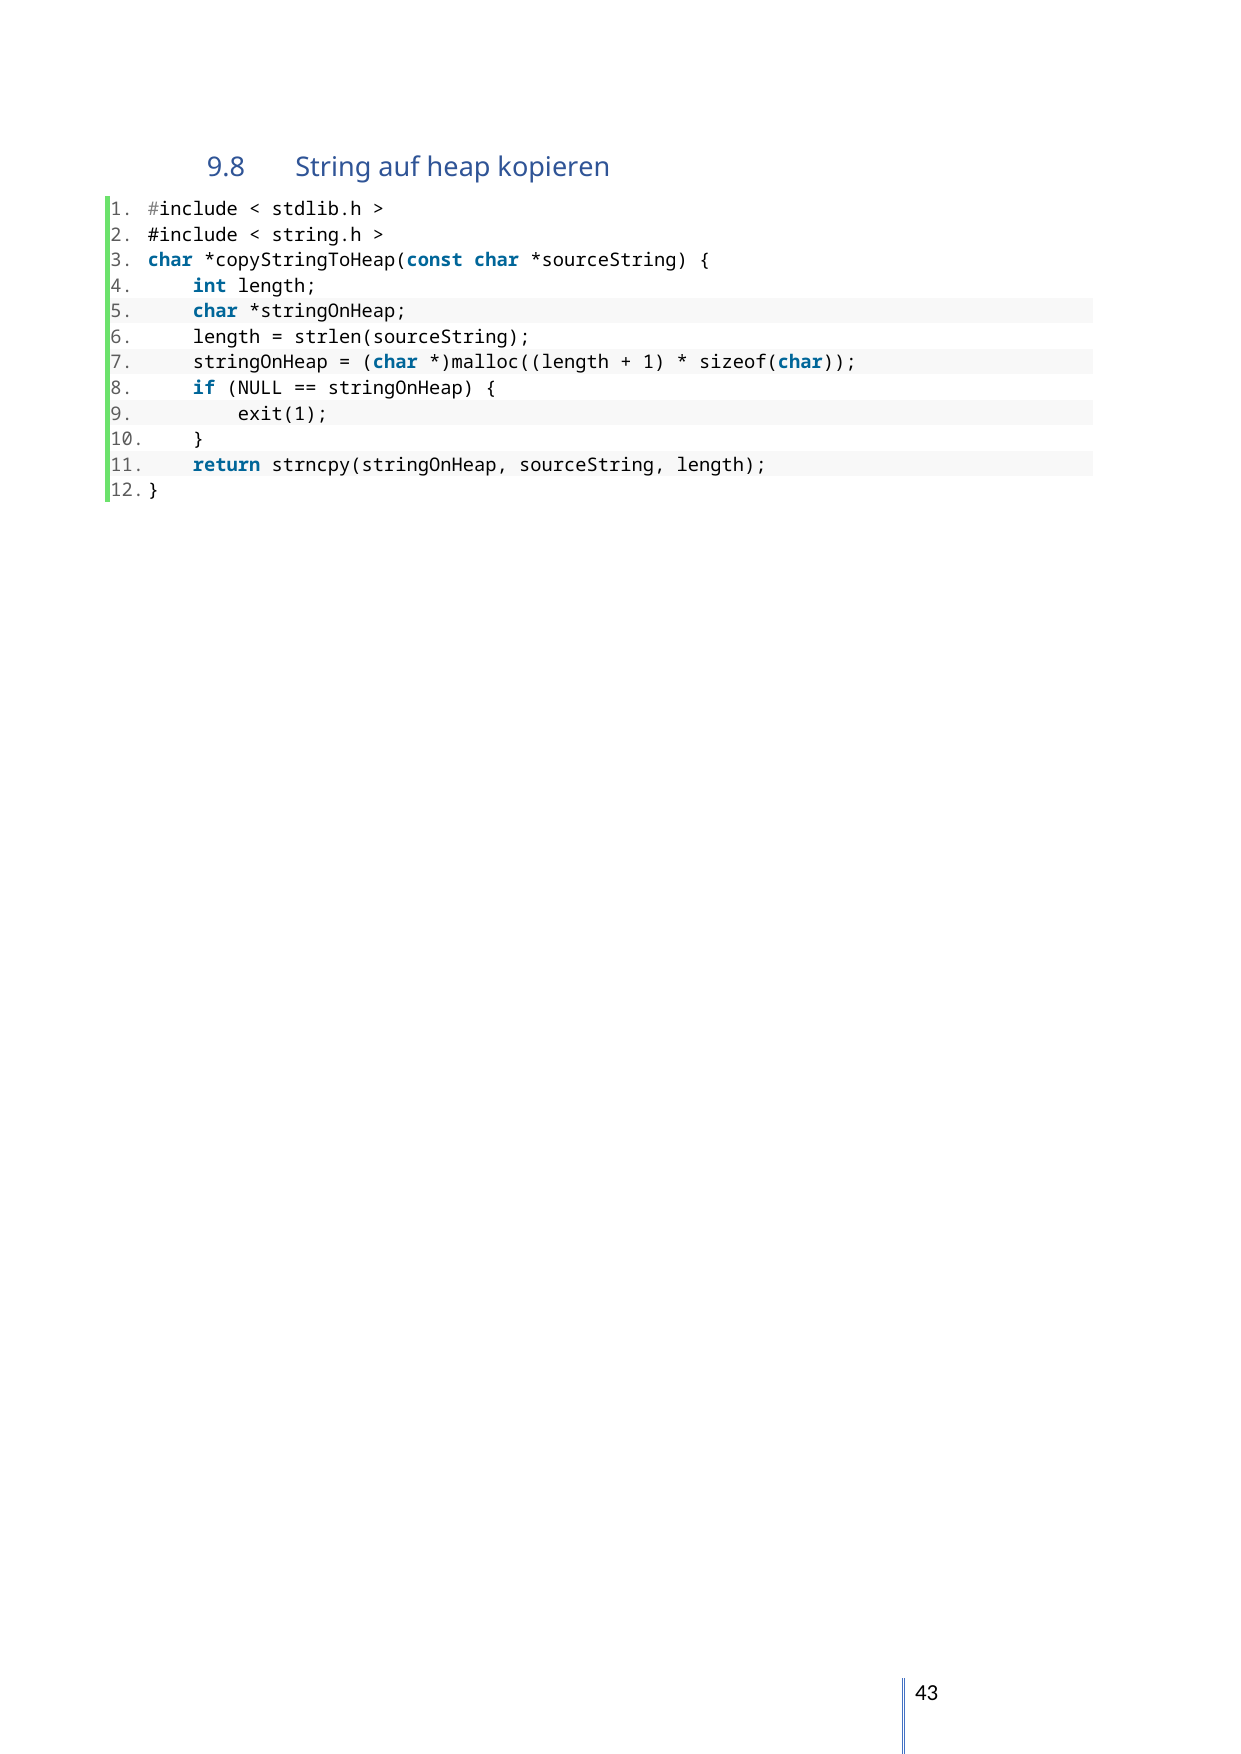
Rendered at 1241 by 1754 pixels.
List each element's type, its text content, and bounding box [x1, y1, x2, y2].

list char *stringOnHeap; [110, 298, 1093, 323]
list length = strlen(sourceString); [110, 323, 1093, 349]
list int length; [110, 272, 1093, 298]
list } [110, 425, 1093, 451]
subtitle String auf heap kopieren [207, 148, 1093, 184]
list #include < string.h > [110, 221, 1093, 247]
list return strncpy(stringOnHeap, sourceString, length); [110, 451, 1093, 476]
list } [110, 476, 1093, 502]
list char *copyStringToHeap(const char *sourceString) { [110, 247, 1093, 272]
list #include < stdlib.h > [110, 196, 1093, 221]
list exit(1); [110, 400, 1093, 425]
list stringOnHeap = (char *)malloc((length + 1) * sizeof(char)); [110, 349, 1093, 374]
list if (NULL == stringOnHeap) { [110, 374, 1093, 400]
